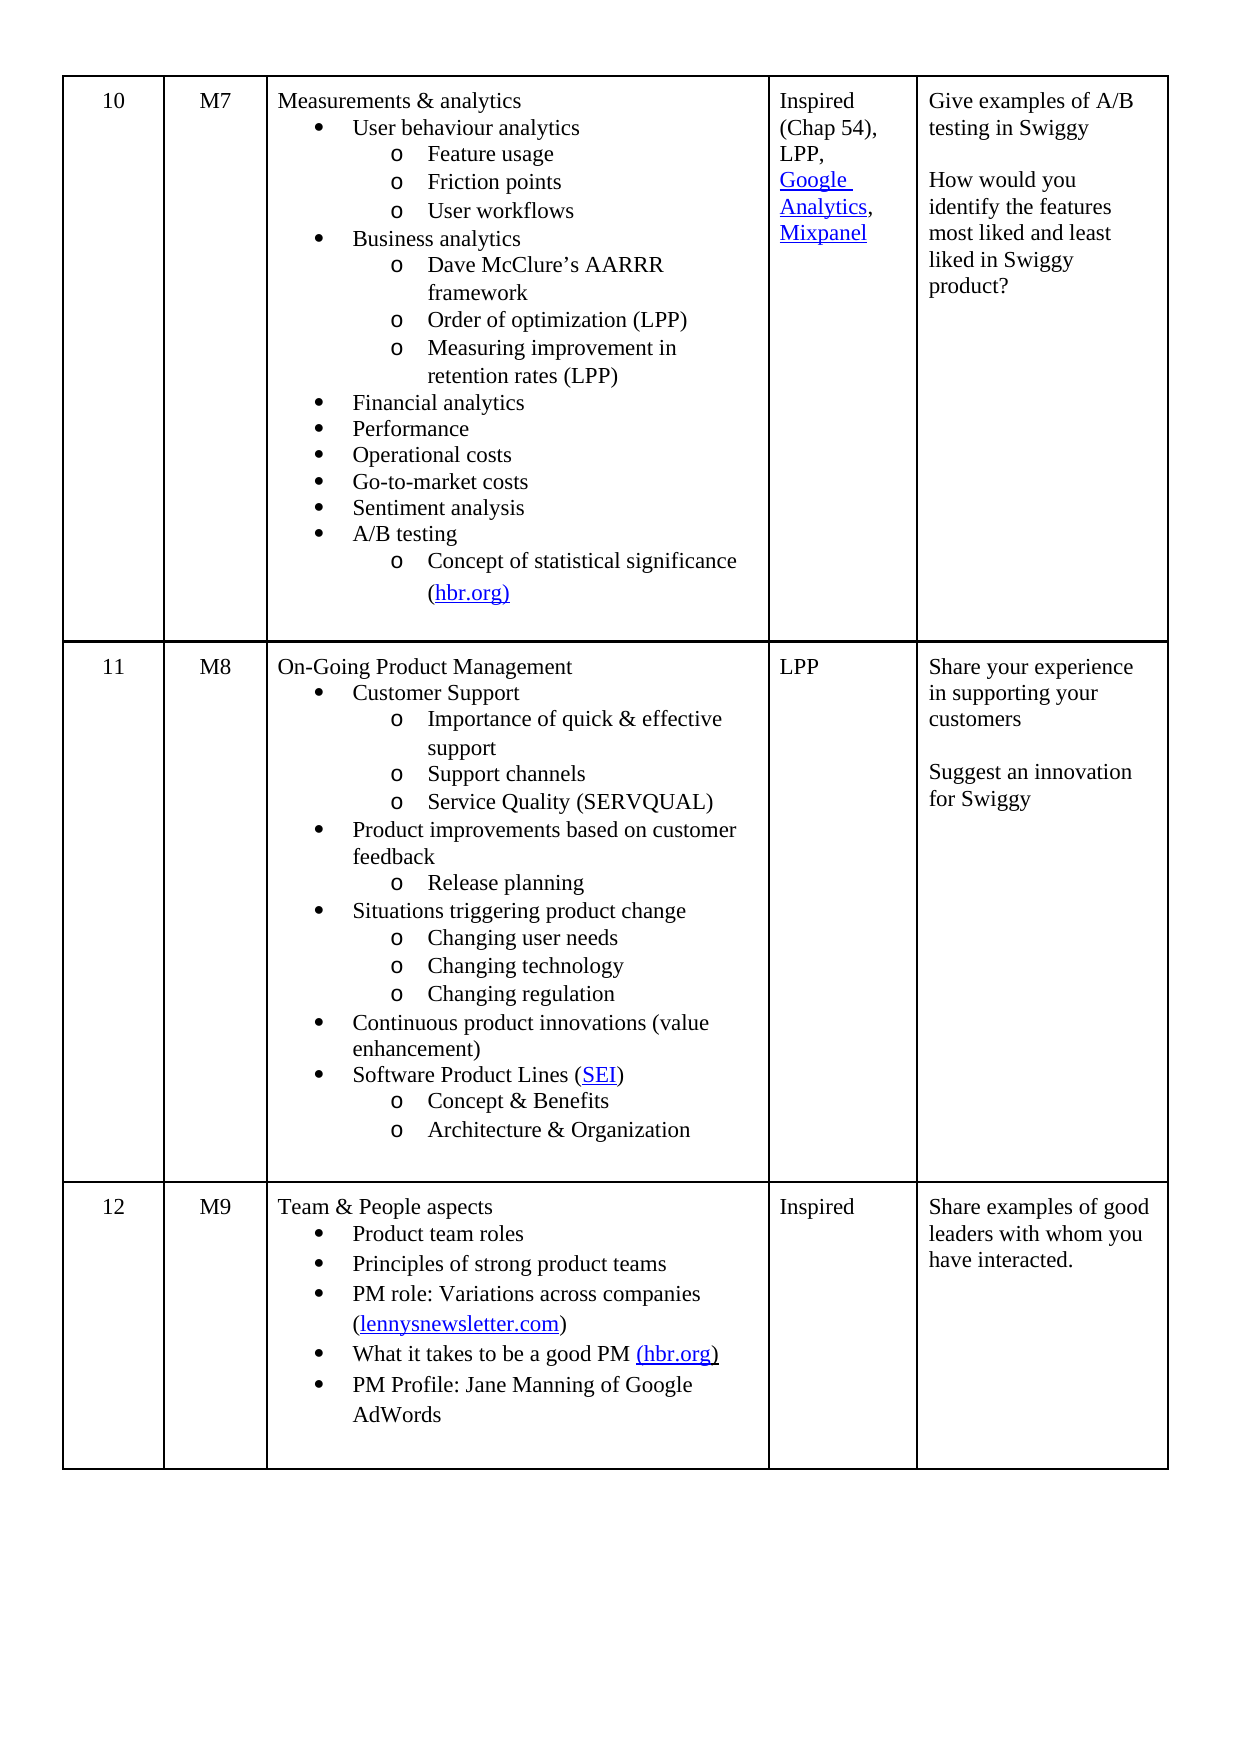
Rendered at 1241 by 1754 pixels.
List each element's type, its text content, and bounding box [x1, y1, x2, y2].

table_cell M9 [165, 1183, 266, 1468]
table_cell Team & People aspects Product team roles Principles of strong product teams PM role: Variations across companies (lennysnewsletter.com) What it takes to be a good PM (hbr.org) PM Profile: Jane Manning of Google AdWords [268, 1183, 768, 1468]
table_cell Give examples of A/B testing in Swiggy How would you identify the features most liked and least liked in Swiggy product? [918, 77, 1167, 640]
table_cell Share your experience in supporting your customers Suggest an innovation for Swiggy [918, 643, 1167, 1181]
table_cell Share examples of good leaders with whom you have interacted. [918, 1183, 1167, 1468]
table_cell Inspired (Chap 54), LPP, Google Analytics, Mixpanel [770, 77, 916, 640]
table_cell 11 [64, 643, 163, 1181]
table_cell Inspired [770, 1183, 916, 1468]
table_cell Measurements & analytics User behaviour analytics Feature usage Friction points User workflows Business analytics Dave McClure’s AARRR framework Order of optimization (LPP) Measuring improvement in retention rates (LPP) Financial analytics Performance Operational costs Go‐to‐market costs Sentiment analysis A/B testing Concept of statistical significance (hbr.org) [268, 77, 768, 640]
table_cell 12 [64, 1183, 163, 1468]
table_cell M8 [165, 643, 266, 1181]
table_cell On-Going Product Management Customer Support Importance of quick & effective support Support channels Service Quality (SERVQUAL) Product improvements based on customer feedback Release planning Situations triggering product change Changing user needs Changing technology Changing regulation Continuous product innovations (value enhancement) Software Product Lines (SEI) Concept & Benefits Architecture & Organization [268, 643, 768, 1181]
table_cell 10 [64, 77, 163, 640]
table_cell LPP [770, 643, 916, 1181]
table_cell M7 [165, 77, 266, 640]
